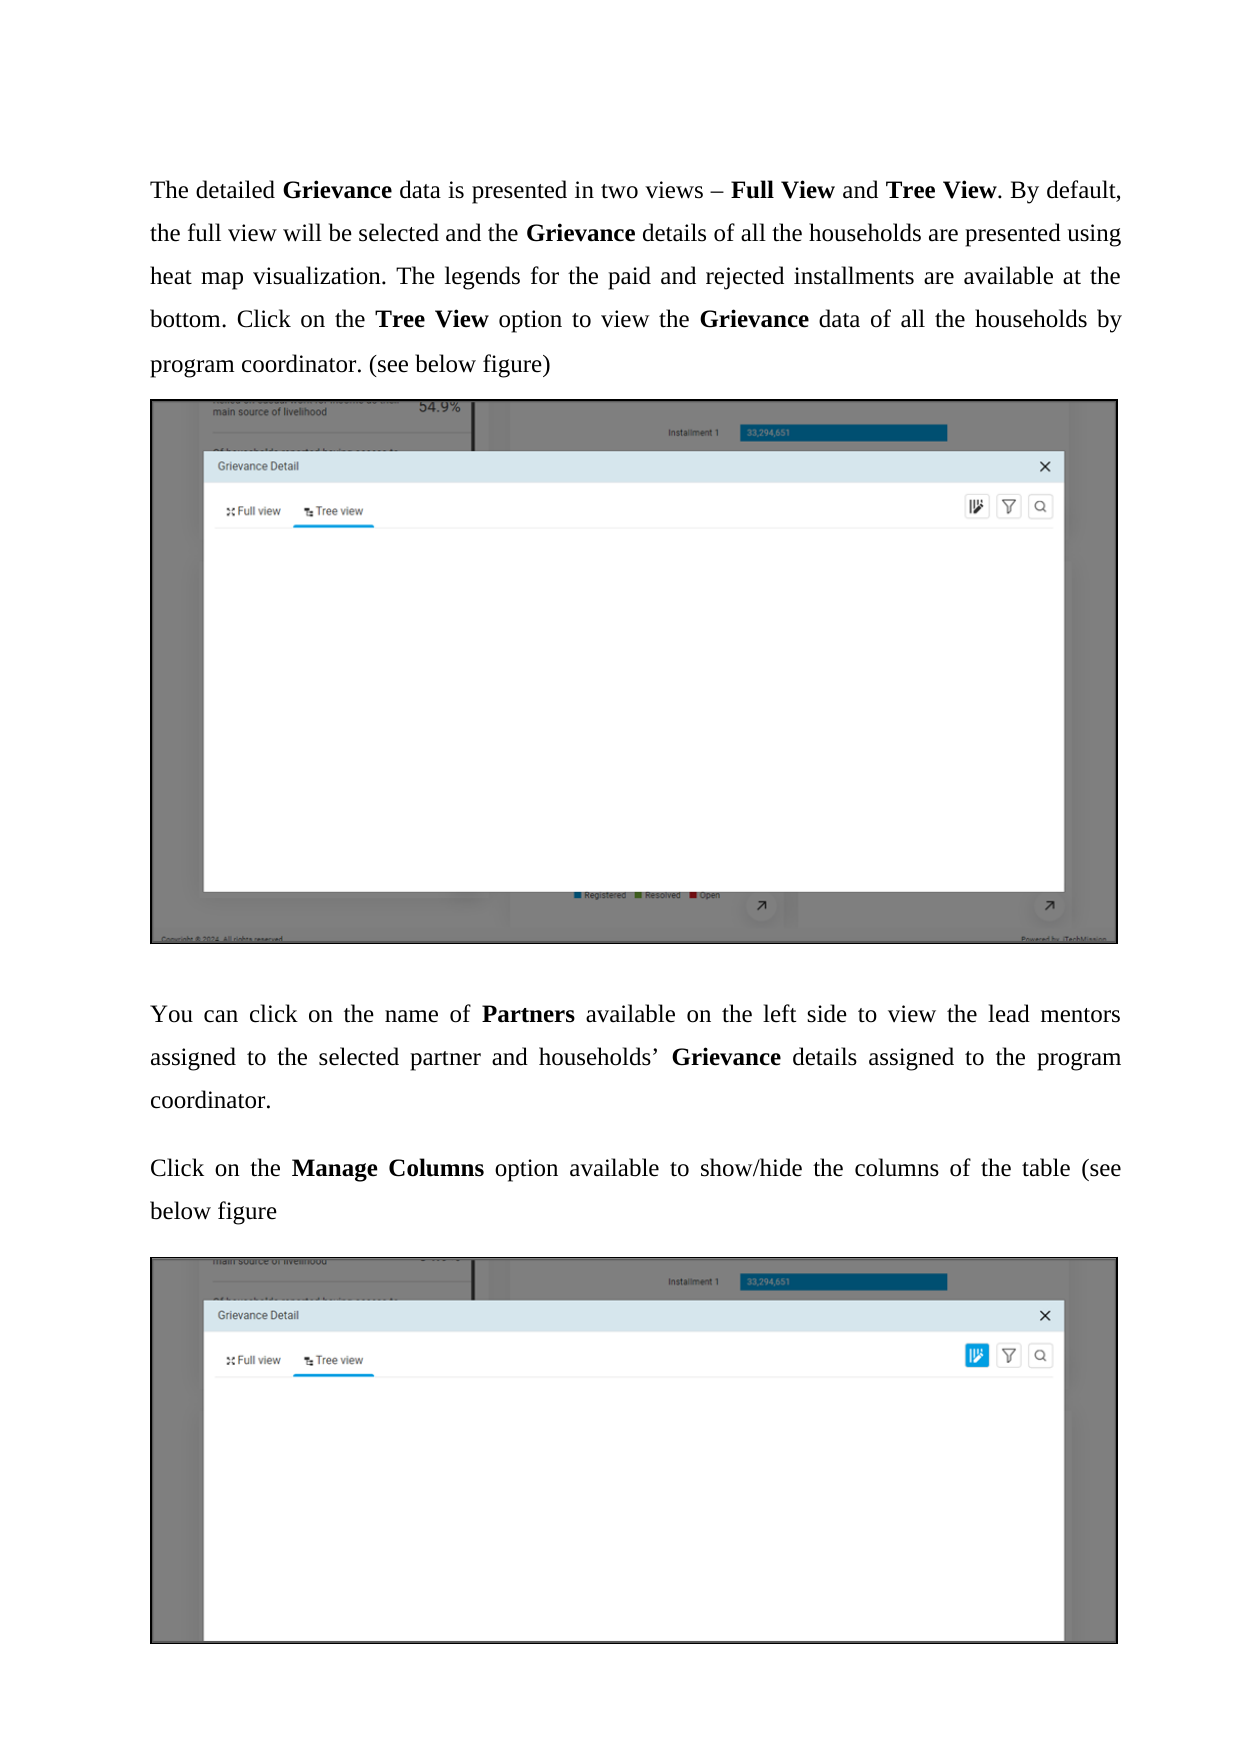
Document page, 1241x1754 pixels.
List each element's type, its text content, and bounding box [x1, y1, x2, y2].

picture [152, 1258, 1116, 1643]
picture [152, 401, 1116, 943]
text Click on the Manage Columns option available to show/hide the columns of the table (see below figure [150, 1153, 1122, 1225]
text The detailed Grievance data is presented in two views – Full View and Tree View. By default, the full view will be selected and the Grievance details of all the households are presented using heat map visualization. The legends for the paid and rejected installments are available at the bottom. Click on the Tree View option to view the Grievance data of all the households by program coordinator. (see below figure) [150, 175, 1122, 379]
